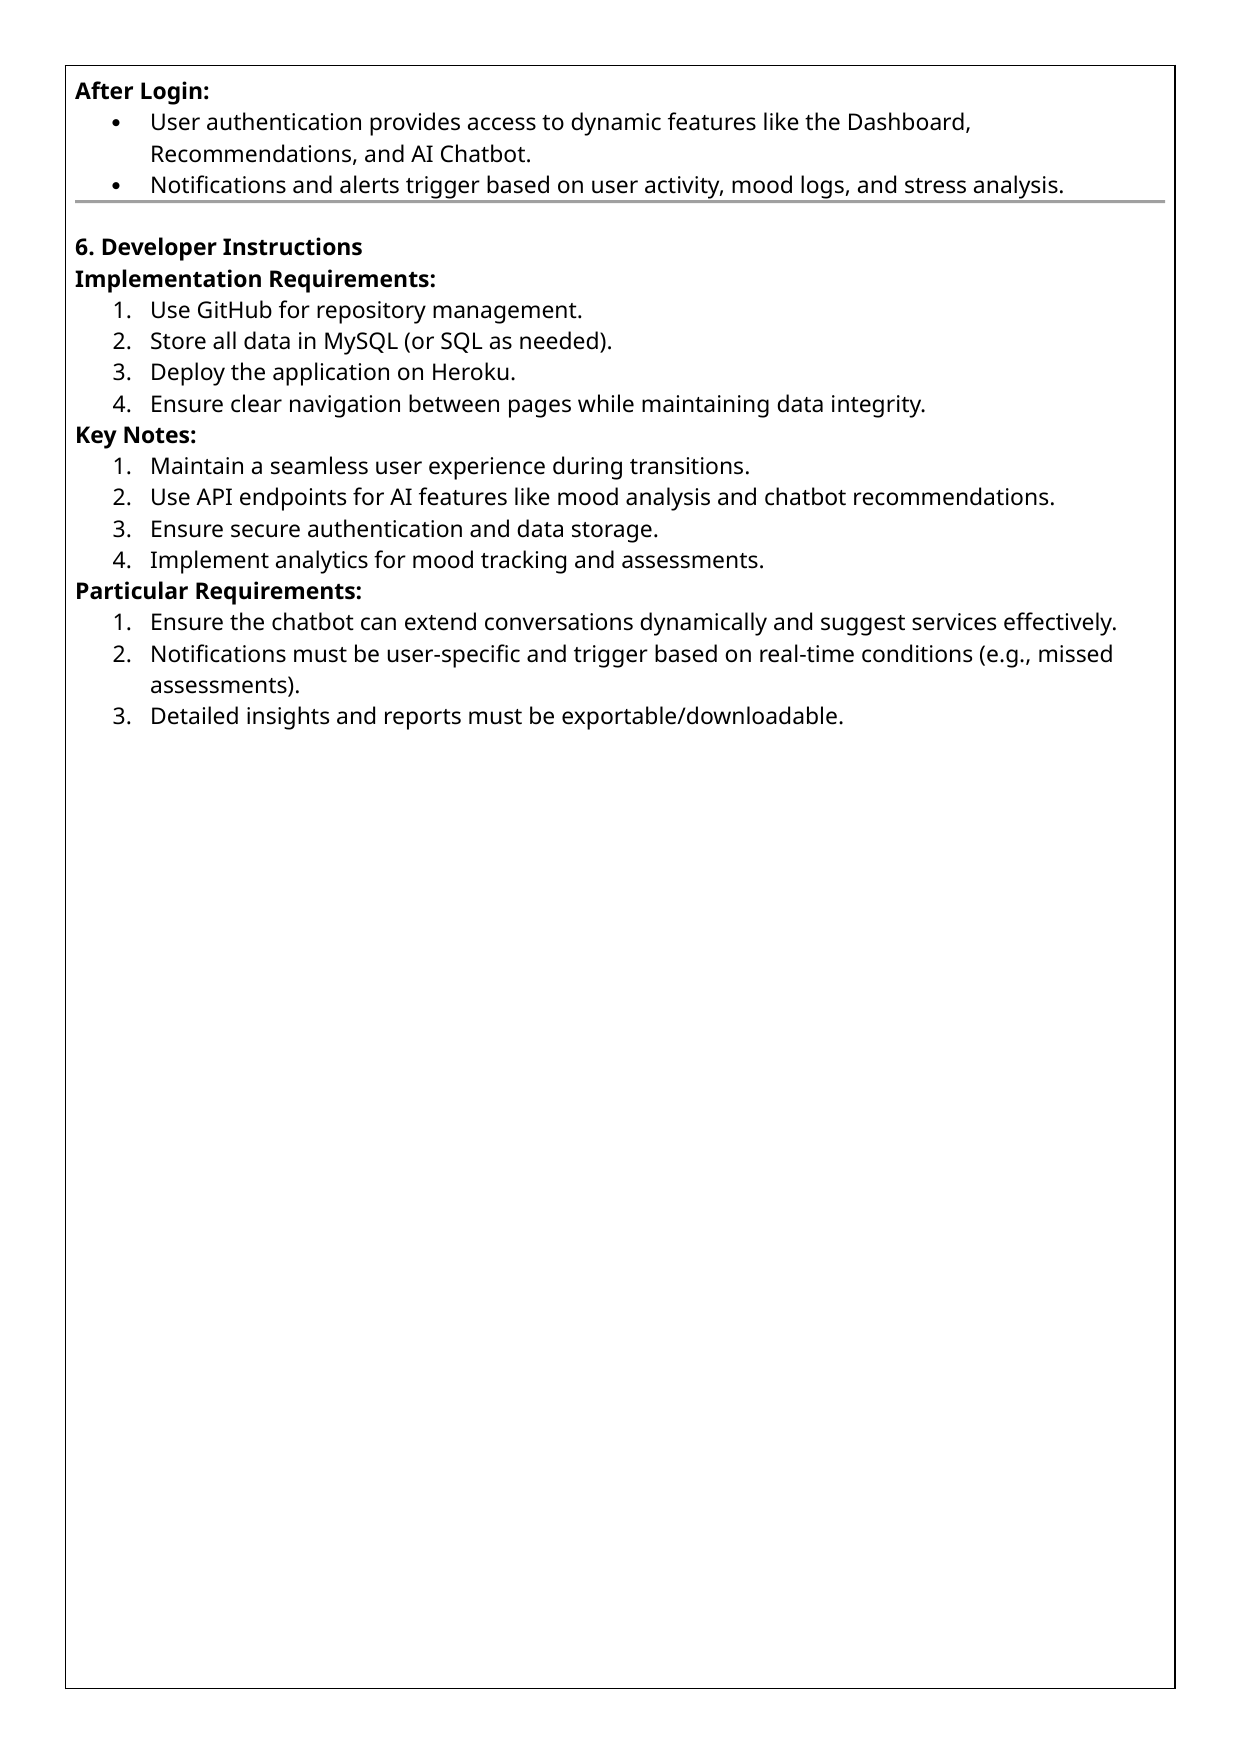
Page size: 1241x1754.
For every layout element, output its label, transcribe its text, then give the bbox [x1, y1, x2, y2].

list Use GitHub for repository management. [112, 294, 1165, 325]
text After Login: [75, 75, 1165, 106]
list Ensure clear navigation between pages while maintaining data integrity. [112, 387, 1165, 419]
list Ensure the chatbot can extend conversations dynamically and suggest services effectively. [112, 606, 1165, 637]
list Ensure secure authentication and data storage. [112, 512, 1165, 544]
list Store all data in MySQL (or SQL as needed). [112, 325, 1165, 356]
list Notifications and alerts trigger based on user activity, mood logs, and stress analysis. [112, 169, 1165, 200]
text 6. Developer Instructions [75, 231, 1165, 262]
text Particular Requirements: [75, 575, 1165, 606]
list User authentication provides access to dynamic features like the Dashboard, Recommendations, and AI Chatbot. [112, 106, 1165, 169]
text Key Notes: [75, 419, 1165, 450]
list Notifications must be user-specific and trigger based on real-time conditions (e.g., missed assessments). [112, 637, 1165, 700]
list Use API endpoints for AI features like mood analysis and chatbot recommendations. [112, 481, 1165, 512]
text Implementation Requirements: [75, 262, 1165, 294]
list Implement analytics for mood tracking and assessments. [112, 544, 1165, 575]
list Deploy the application on Heroku. [112, 356, 1165, 387]
list Maintain a seamless user experience during transitions. [112, 450, 1165, 481]
list Detailed insights and reports must be exportable/downloadable. [112, 700, 1165, 731]
